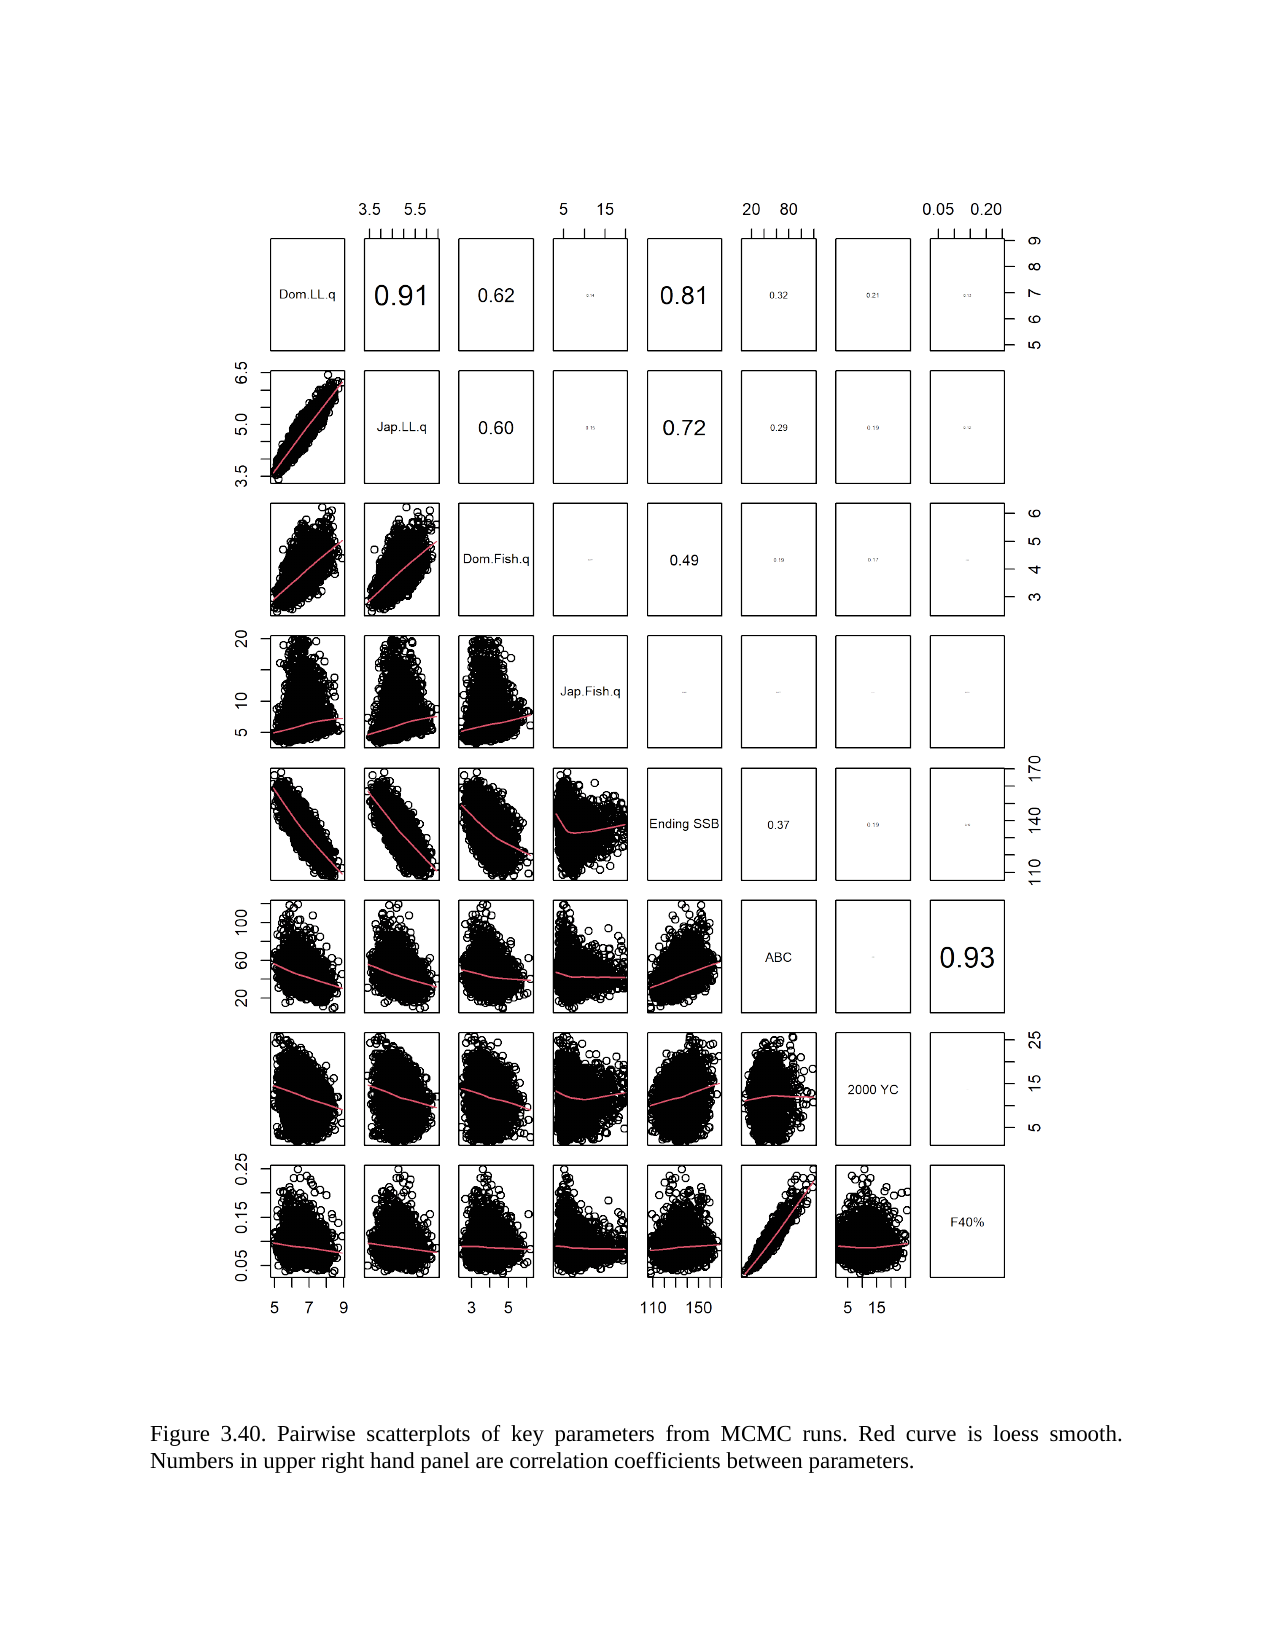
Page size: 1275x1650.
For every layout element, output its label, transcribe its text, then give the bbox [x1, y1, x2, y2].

text Figure 3.40. Pairwise scatterplots of key parameters from MCMC runs. Red curve is loess smooth. Numbers in upper right hand panel are correlation coefficients between parameters. [150, 1420, 1125, 1473]
picture [181, 150, 1094, 1367]
